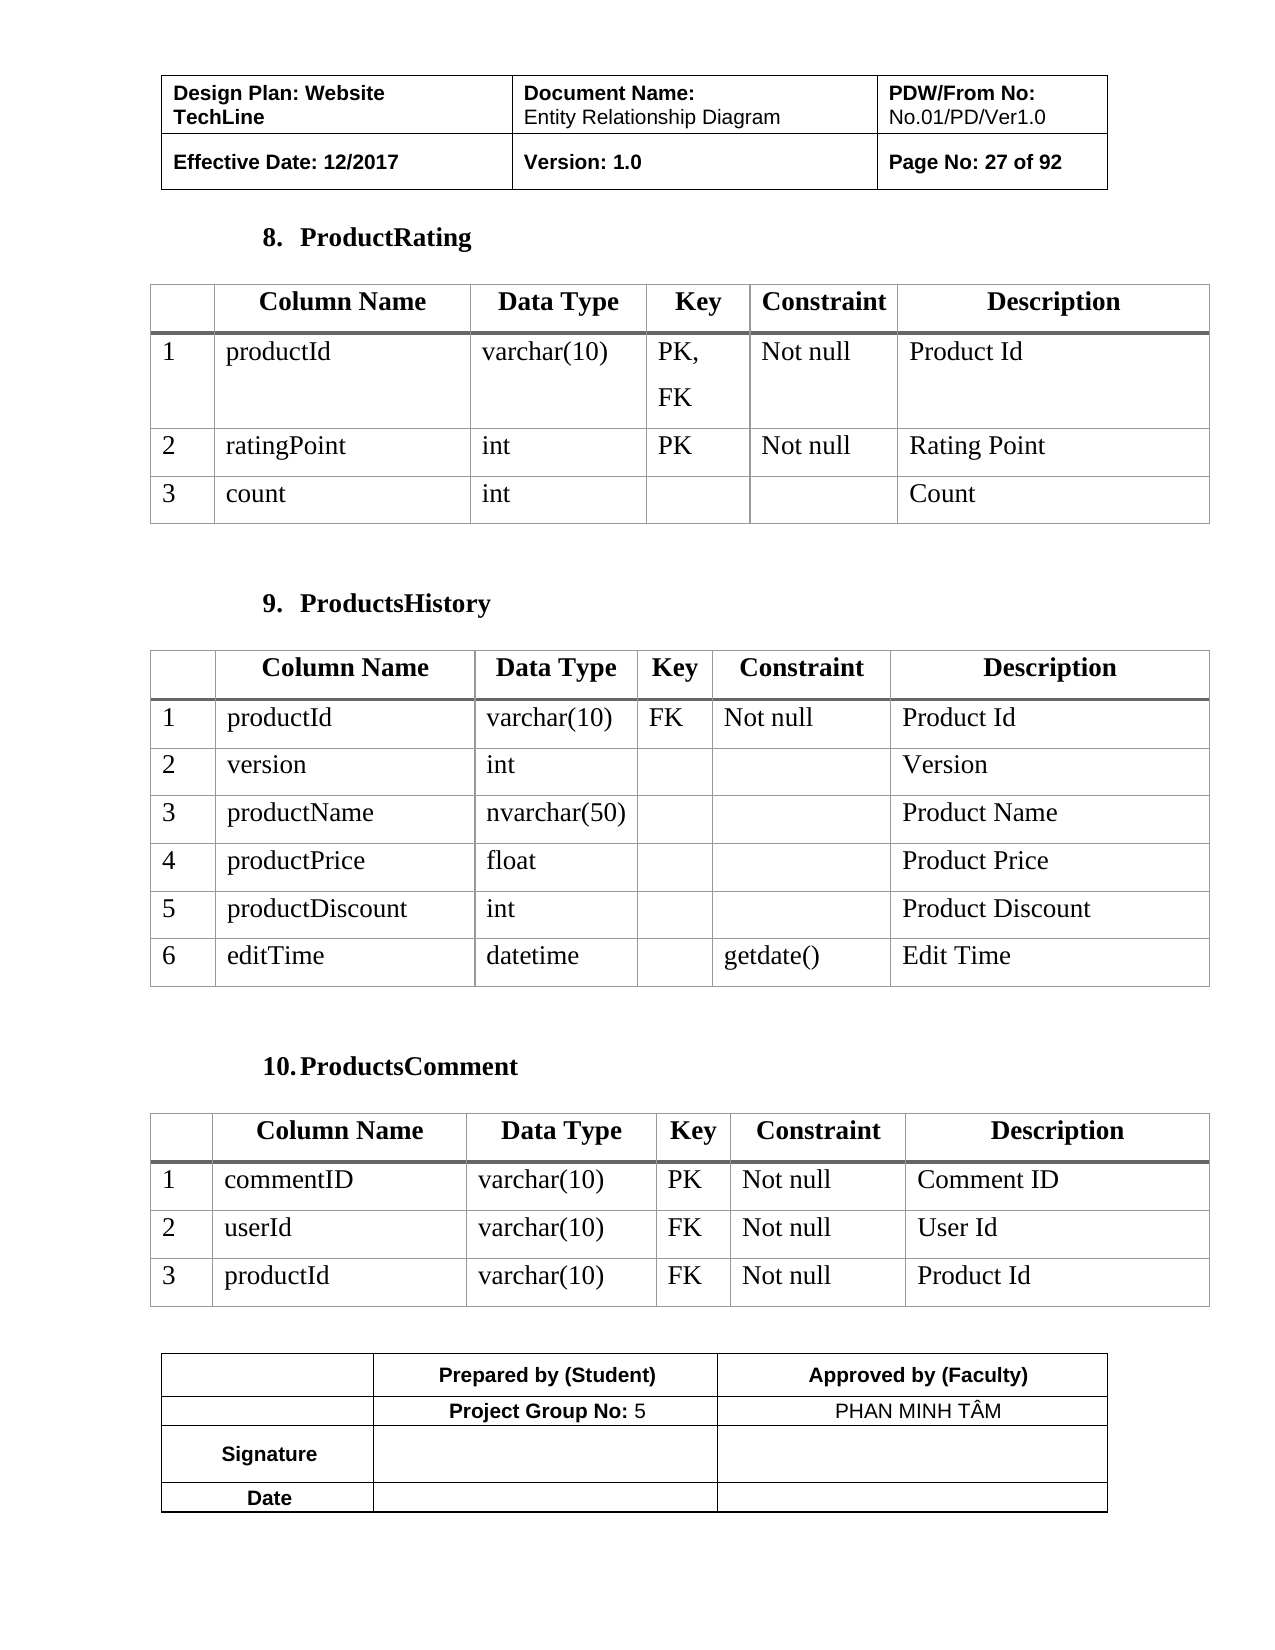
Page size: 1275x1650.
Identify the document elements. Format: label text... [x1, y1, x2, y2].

table_cell Product Name [891, 796, 1209, 843]
table_cell productId [215, 335, 470, 428]
table_header Constraint [713, 651, 890, 698]
table_cell 1 [151, 1164, 212, 1210]
table_cell [638, 892, 712, 938]
table_cell PK, FK [647, 335, 749, 428]
table_header Column Name [215, 285, 470, 331]
table_cell Not null [751, 335, 897, 428]
table_cell Not null [731, 1164, 905, 1210]
table_cell productId [213, 1259, 466, 1306]
table_cell varchar(10) [471, 335, 646, 428]
table_cell Count [898, 477, 1209, 523]
table_cell int [476, 892, 637, 938]
table_cell Product Discount [891, 892, 1209, 938]
table_cell 2 [151, 1211, 212, 1258]
table_header Column Name [213, 1114, 466, 1160]
table_header [151, 1114, 212, 1160]
list ProductsHistory [262, 587, 1125, 618]
table_cell int [471, 429, 646, 476]
table_cell commentID [213, 1164, 466, 1210]
table_cell 4 [151, 844, 215, 891]
table_cell [638, 844, 712, 891]
table_cell Version [891, 749, 1209, 795]
table_cell FK [638, 701, 712, 747]
table_header [151, 651, 215, 698]
table_cell Edit Time [891, 939, 1209, 986]
table_header Data Type [467, 1114, 656, 1160]
table_cell [751, 477, 897, 523]
table_cell [647, 477, 749, 523]
table_cell Not null [751, 429, 897, 476]
table_cell count [215, 477, 470, 523]
table_cell varchar(10) [467, 1259, 656, 1306]
table_cell productDiscount [216, 892, 474, 938]
table_cell 5 [151, 892, 215, 938]
table_cell productName [216, 796, 474, 843]
table_cell 1 [151, 335, 214, 428]
table_cell varchar(10) [476, 701, 637, 747]
table_header Key [647, 285, 749, 331]
table_cell 2 [151, 429, 214, 476]
table_cell Not null [713, 701, 890, 747]
table_header Constraint [731, 1114, 905, 1160]
table_cell nvarchar(50) [476, 796, 637, 843]
table_cell 6 [151, 939, 215, 986]
table_cell 2 [151, 749, 215, 795]
table_header Description [891, 651, 1209, 698]
table_cell PK [647, 429, 749, 476]
table_cell getdate() [713, 939, 890, 986]
table_cell 3 [151, 477, 214, 523]
table_cell Rating Point [898, 429, 1209, 476]
table_cell productId [216, 701, 474, 747]
table_cell Not null [731, 1211, 905, 1258]
table_cell [713, 844, 890, 891]
table_header Data Type [476, 651, 637, 698]
table_cell 3 [151, 1259, 212, 1306]
table_cell editTime [216, 939, 474, 986]
table_cell [713, 749, 890, 795]
table_cell Product Price [891, 844, 1209, 891]
table_cell productPrice [216, 844, 474, 891]
table_header Description [906, 1114, 1209, 1160]
table_cell [638, 939, 712, 986]
table_cell Not null [731, 1259, 905, 1306]
table_header Column Name [216, 651, 474, 698]
table_cell [638, 749, 712, 795]
table_header Key [657, 1114, 730, 1160]
table_header Constraint [751, 285, 897, 331]
table_header [151, 285, 214, 331]
table_cell varchar(10) [467, 1211, 656, 1258]
table_cell userId [213, 1211, 466, 1258]
list ProductRating [262, 221, 1125, 252]
list ProductsComment [262, 1050, 1125, 1081]
table_cell [713, 796, 890, 843]
table_cell FK [657, 1259, 730, 1306]
table_cell version [216, 749, 474, 795]
table_header Key [638, 651, 712, 698]
table_cell 1 [151, 701, 215, 747]
table_cell Product Id [906, 1259, 1209, 1306]
table_cell [713, 892, 890, 938]
table_cell float [476, 844, 637, 891]
table_cell 3 [151, 796, 215, 843]
table_cell datetime [476, 939, 637, 986]
table_cell int [476, 749, 637, 795]
table_cell FK [657, 1211, 730, 1258]
table_cell Comment ID [906, 1164, 1209, 1210]
table_cell int [471, 477, 646, 523]
table_cell ratingPoint [215, 429, 470, 476]
table_cell varchar(10) [467, 1164, 656, 1210]
table_cell Product Id [891, 701, 1209, 747]
table_header Description [898, 285, 1209, 331]
table_cell Product Id [898, 335, 1209, 428]
table_cell PK [657, 1164, 730, 1210]
table_header Data Type [471, 285, 646, 331]
table_cell [638, 796, 712, 843]
table_cell User Id [906, 1211, 1209, 1258]
